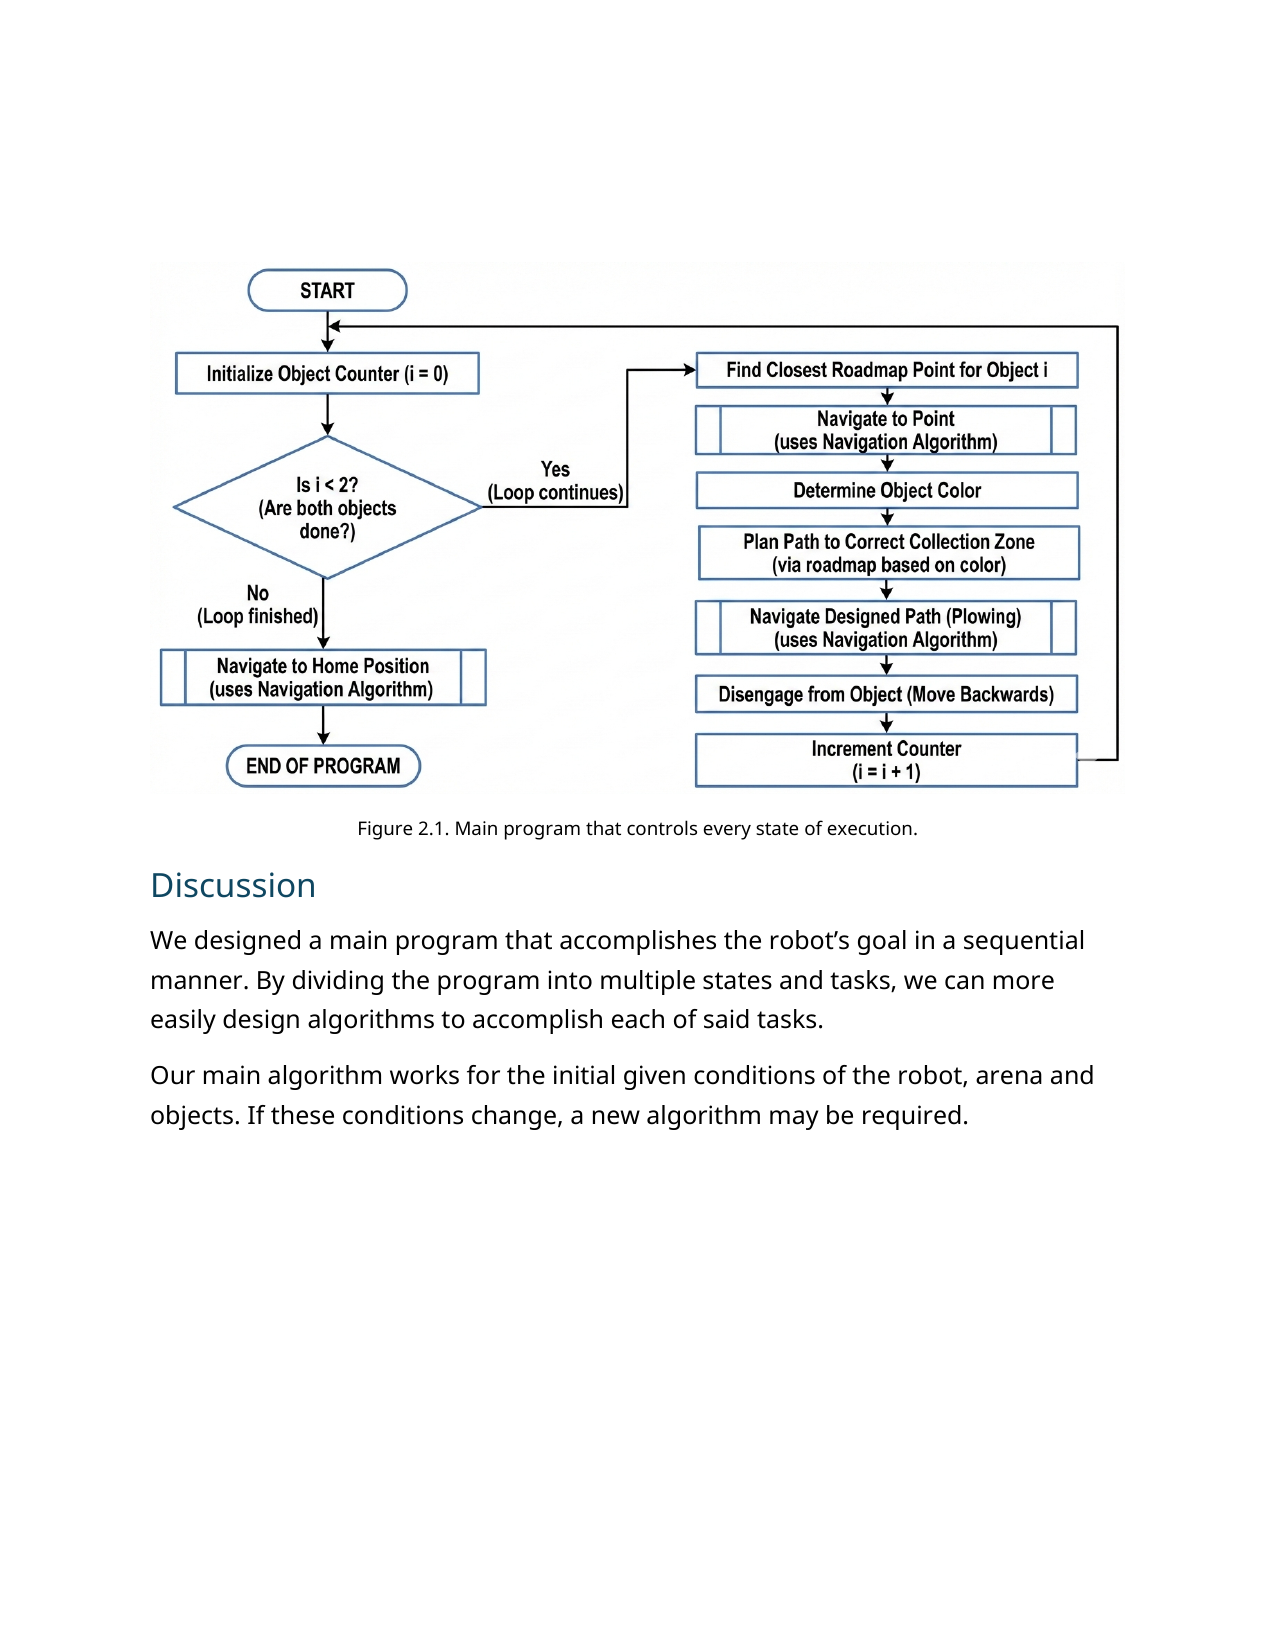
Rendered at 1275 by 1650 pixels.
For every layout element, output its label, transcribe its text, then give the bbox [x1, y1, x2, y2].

subtitle Discussion [150, 862, 1125, 907]
text Our main algorithm works for the initial given conditions of the robot, arena and objects. If these conditions change, a new algorithm may be required. [150, 1058, 1125, 1132]
text Figure 2.1. Main program that controls every state of execution. [150, 816, 1125, 841]
text We designed a main program that accomplishes the robot’s goal in a sequential manner. By dividing the program into multiple states and tasks, we can more easily design algorithms to accomplish each of said tasks. [150, 923, 1125, 1036]
picture [150, 262, 1125, 794]
